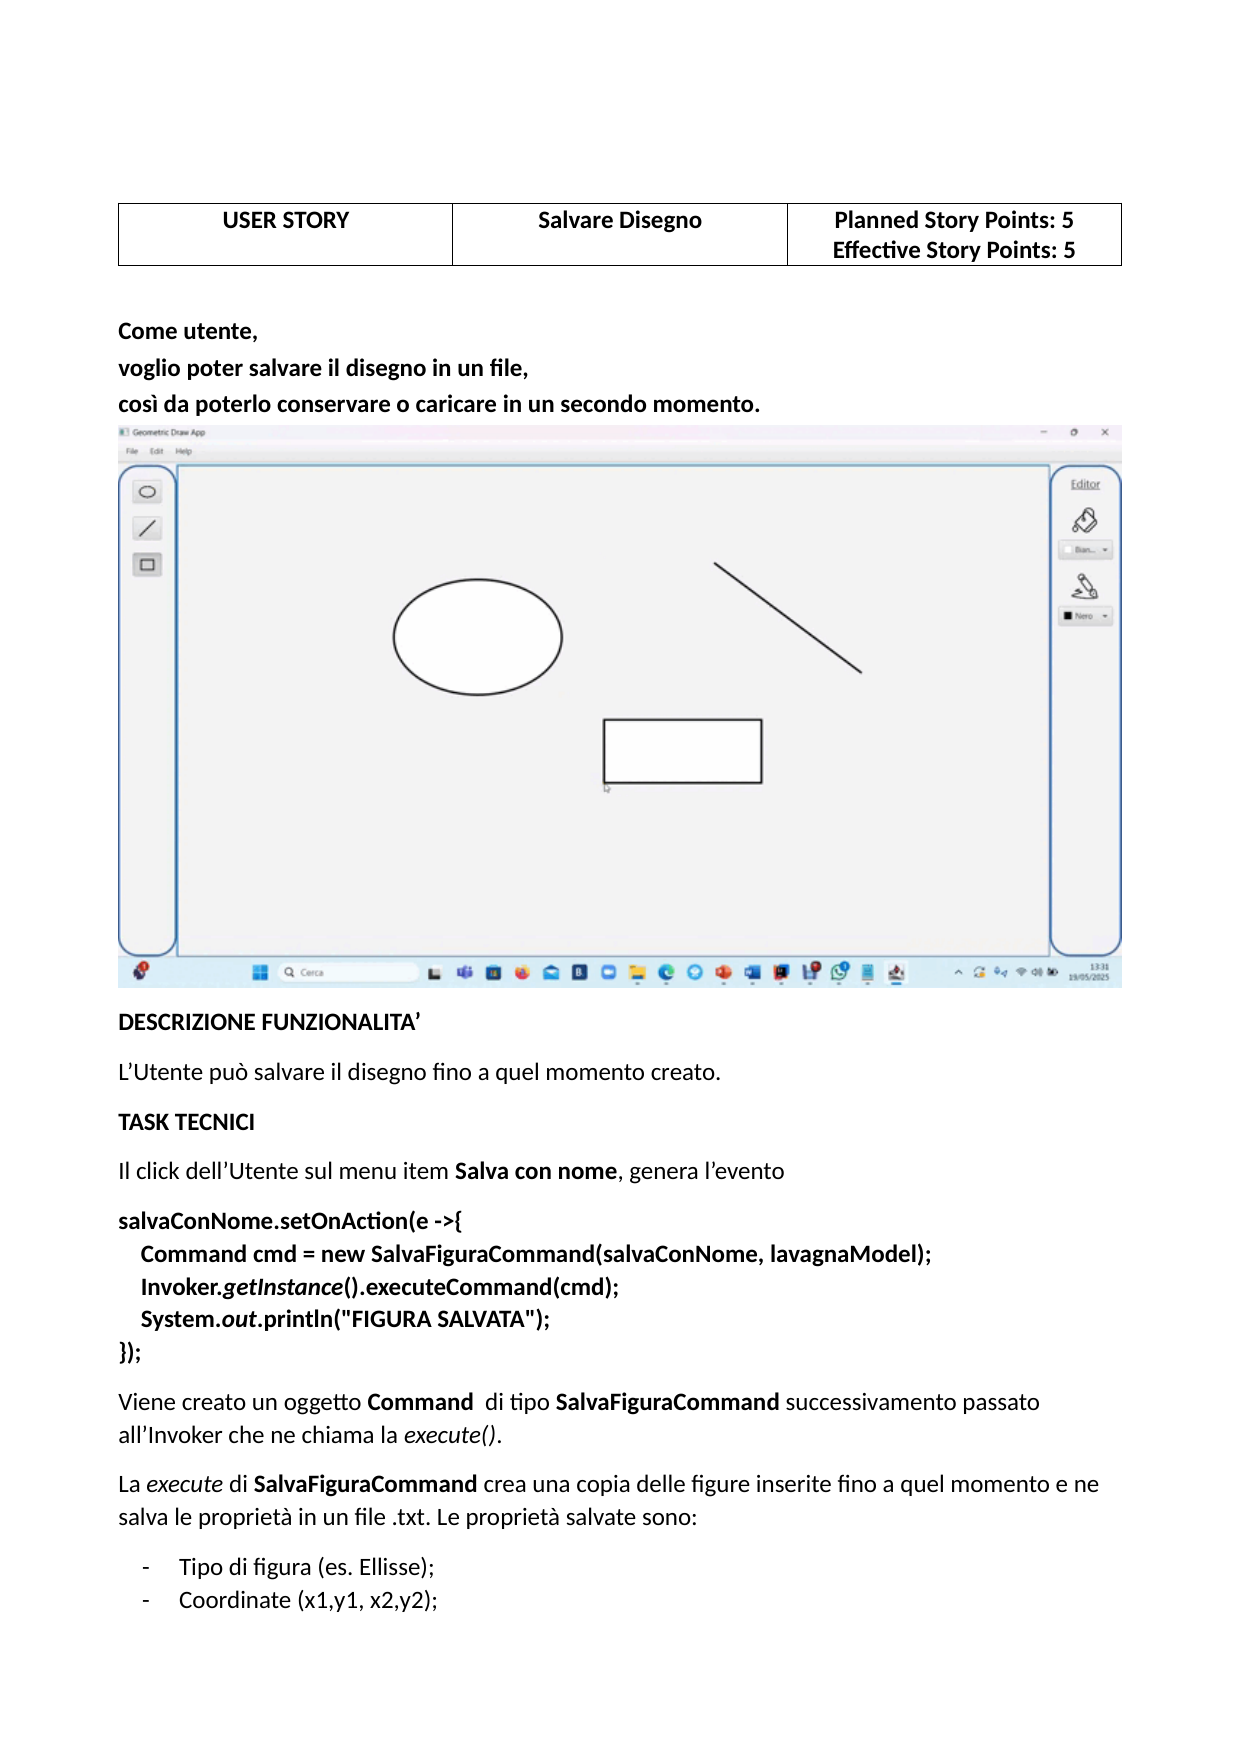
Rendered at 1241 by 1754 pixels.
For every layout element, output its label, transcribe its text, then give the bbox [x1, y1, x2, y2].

text voglio poter salvare il disegno in un file, [118, 352, 1122, 382]
text La execute di SalvaFiguraCommand crea una copia delle figure inserite fino a quel momento e ne salva le proprietà in un file .txt. Le proprietà salvate sono: [118, 1468, 1122, 1532]
list Coordinate (x1,y1, x2,y2); [142, 1584, 1122, 1614]
text così da poterlo conservare o caricare in un secondo momento. [118, 388, 1122, 419]
table_header Planned Story Points: 5 Effective Story Points: 5 [788, 204, 1121, 265]
text L’Utente può salvare il disegno fino a quel momento creato. [118, 1056, 1122, 1087]
table_header Salvare Disegno [453, 204, 787, 265]
text Viene creato un oggetto Command di tipo SalvaFiguraCommand successivamento passato all’Invoker che ne chiama la execute(). [118, 1386, 1122, 1449]
text TASK TECNICI [118, 1106, 1122, 1136]
text DESCRIZIONE FUNZIONALITA’ [118, 1006, 1122, 1037]
text salvaConNome.setOnAction(e ->{ Command cmd = new SalvaFiguraCommand(salvaConNome, lavagnaModel); Invoker.getInstance().executeCommand(cmd); System.out.println("FIGURA SALVATA"); }); [118, 1205, 1122, 1367]
list Tipo di figura (es. Ellisse); [142, 1551, 1122, 1582]
picture [118, 425, 1122, 988]
table_header USER STORY [119, 204, 452, 265]
text Il click dell’Utente sul menu item Salva con nome, genera l’evento [118, 1155, 1122, 1186]
text Come utente, [118, 315, 1122, 346]
